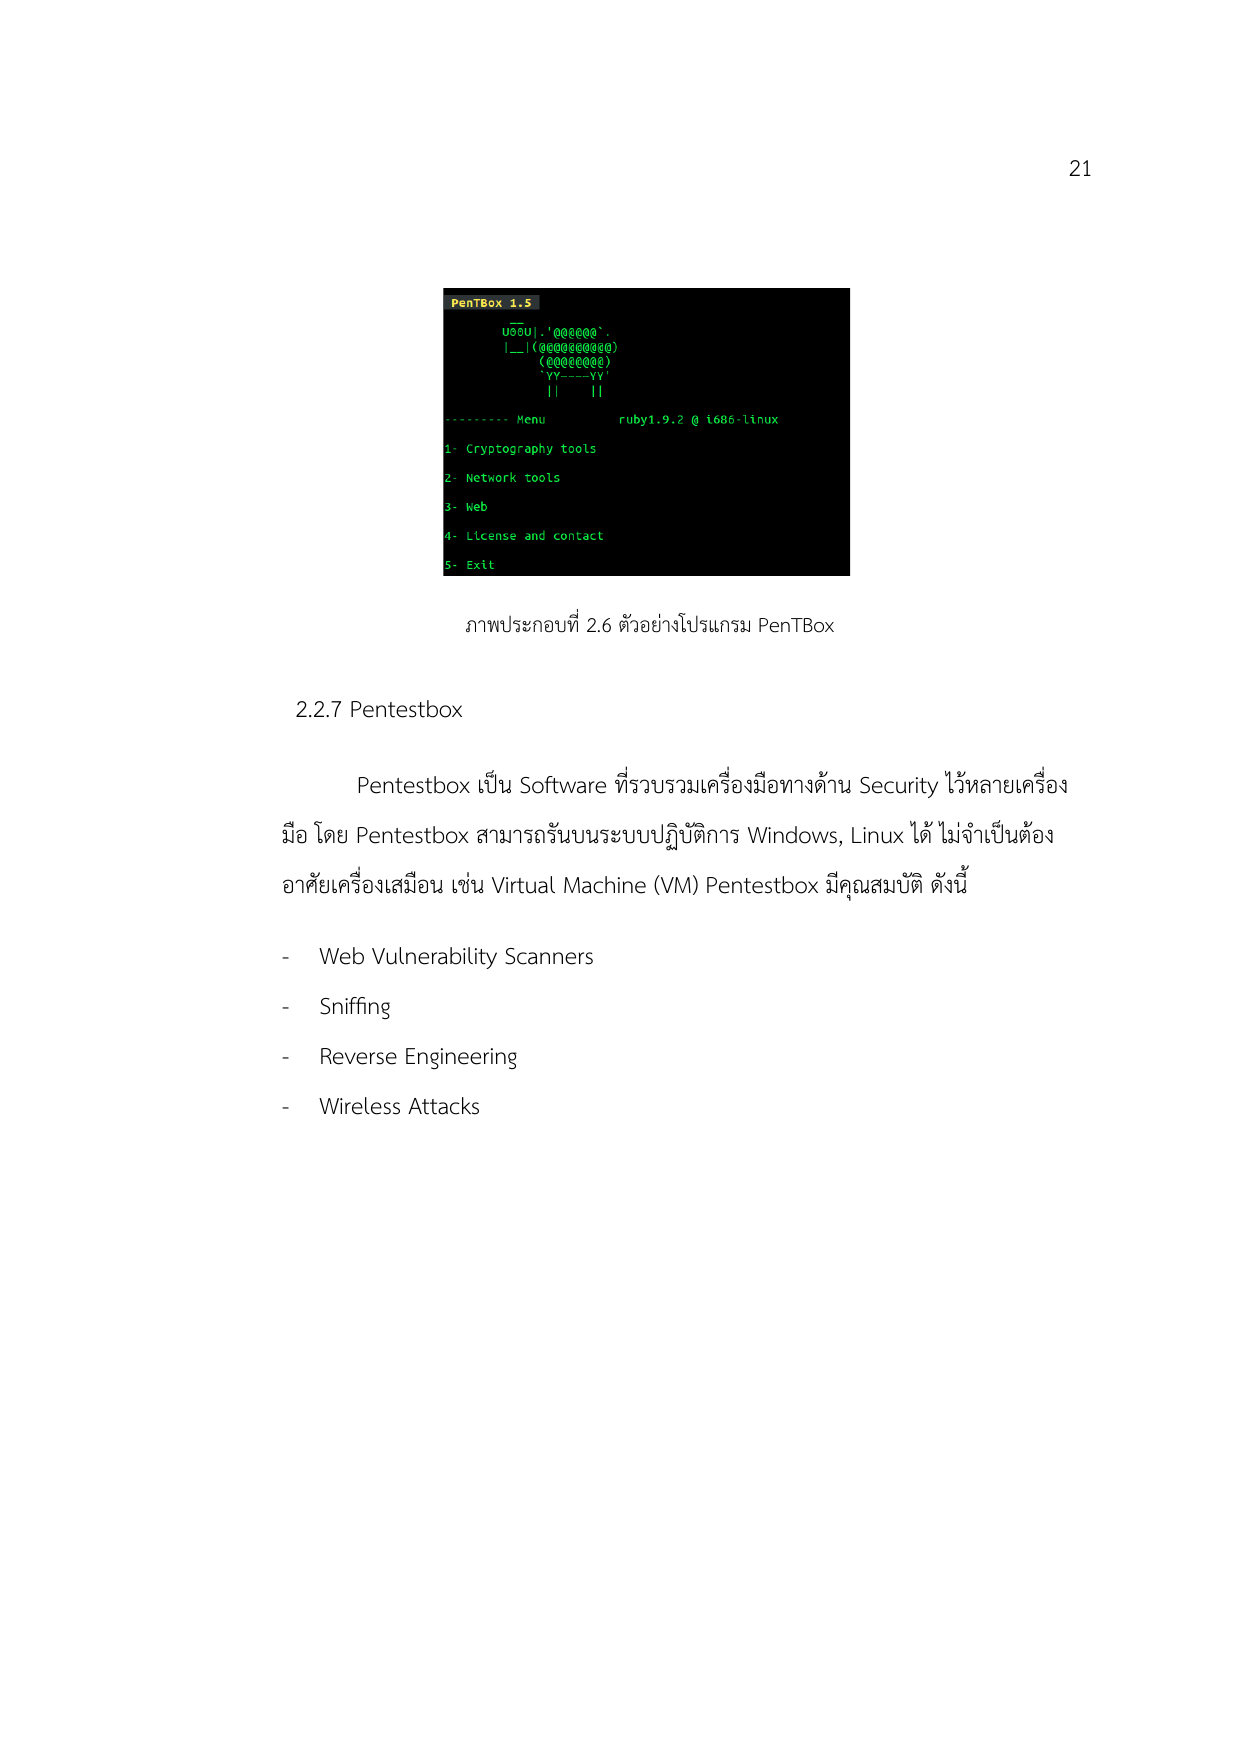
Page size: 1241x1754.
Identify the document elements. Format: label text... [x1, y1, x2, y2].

subtitle Pentestbox [207, 689, 1092, 733]
text Pentestbox เป็น Software ที่รวบรวมเครื่องมือทางด้าน Security ไว้หลายเครื่องมือ โดย Pentestbox สามารถรันบนระบบปฏิบัติการ Windows, Linux ได้ ไม่จำเป็นต้องอาศัยเครื่องเสมือน เช่น Virtual Machine (VM) Pentestbox มีคุณสมบัติ ดังนี้ [282, 765, 1092, 908]
list Sniffing [282, 986, 1092, 1029]
picture [443, 288, 851, 576]
text ภาพประกอบที่ 2.6 ตัวอย่างโปรแกรม PenTBox [207, 607, 1092, 646]
list Reverse Engineering [282, 1036, 1092, 1080]
list Wireless Attacks [282, 1086, 1092, 1130]
list Web Vulnerability Scanners [282, 936, 1092, 979]
